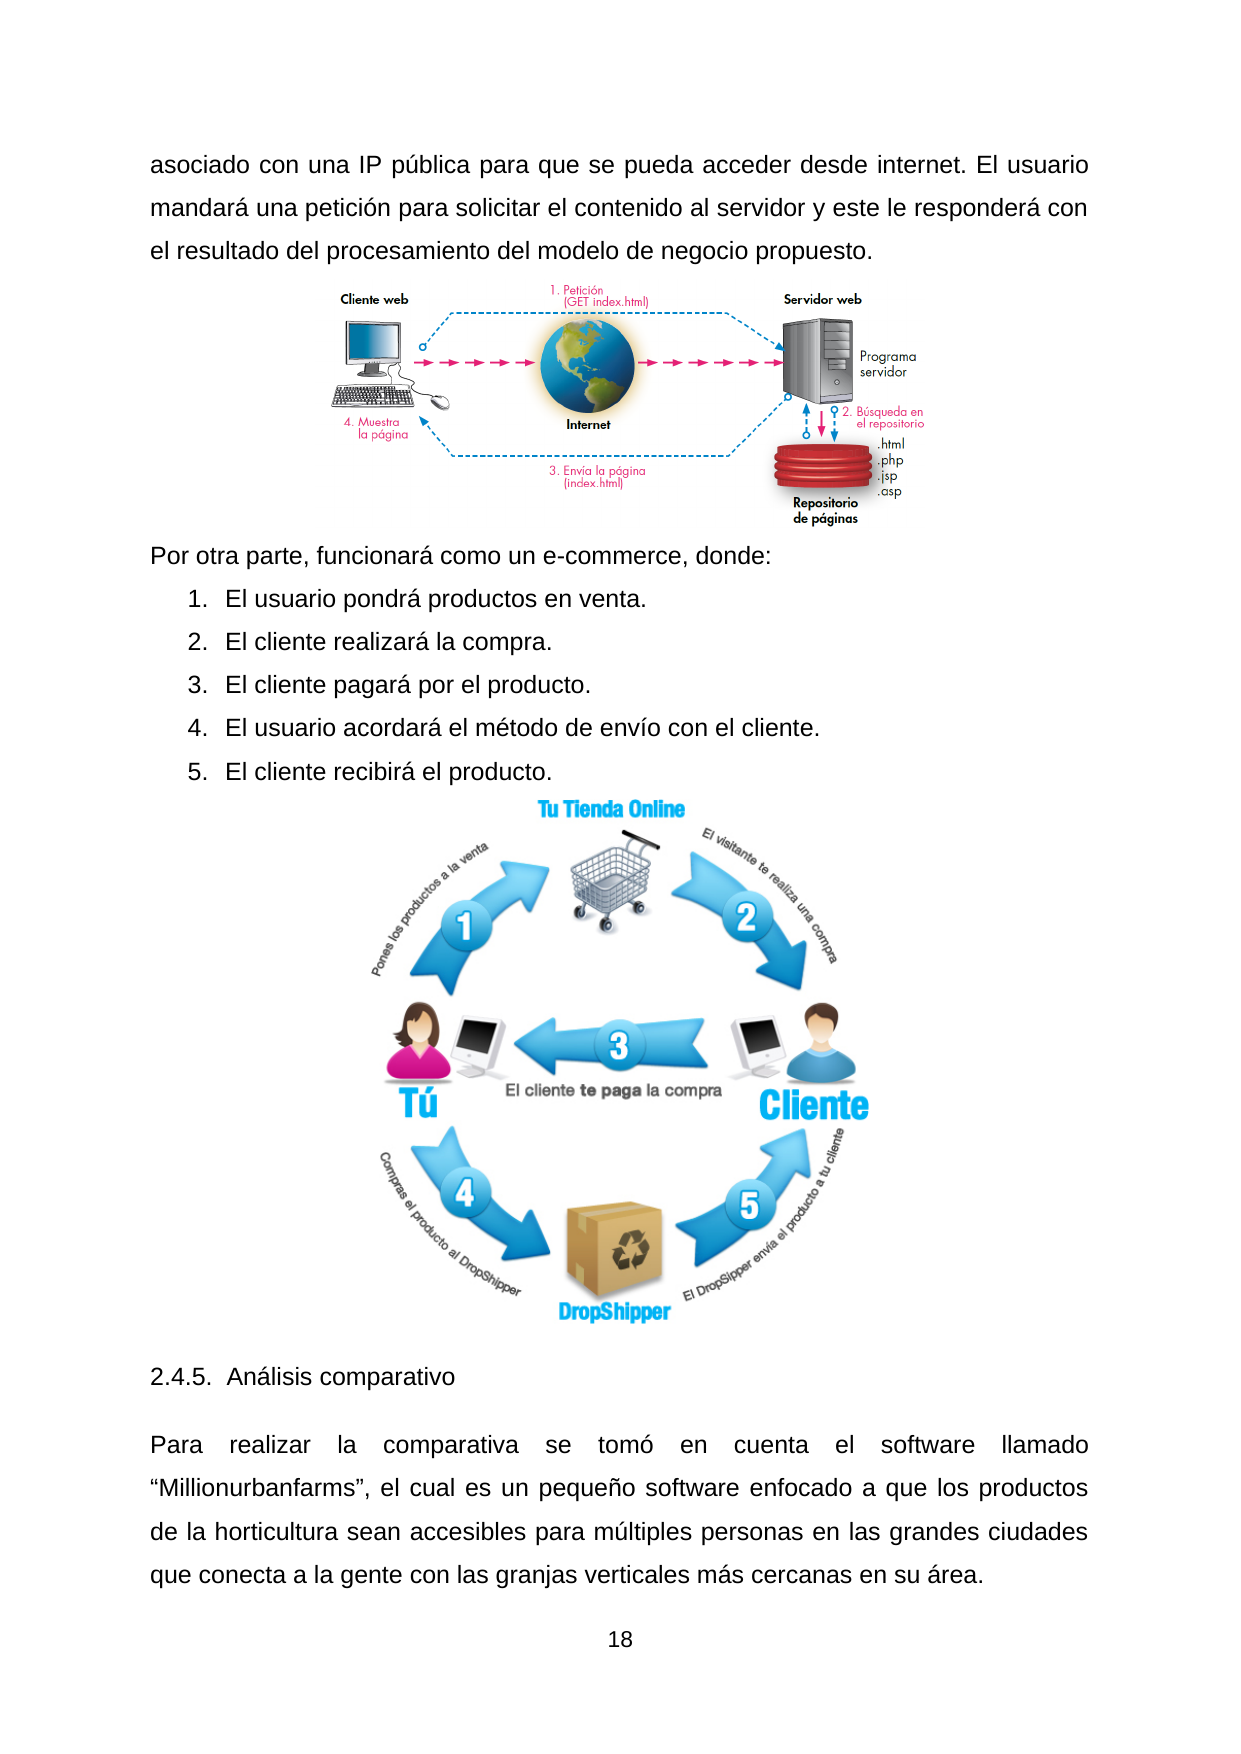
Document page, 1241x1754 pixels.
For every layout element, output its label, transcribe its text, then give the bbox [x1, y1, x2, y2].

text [150, 150, 1090, 265]
list El usuario acordará el método de envío con el cliente. [187, 713, 1090, 742]
text Para realizar la comparativa se tomó en cuenta el software llamado “Millionurbanfarms”, el cual es un pequeño software enfocado a que los productos de la horticultura sean accesibles para múltiples personas en las grandes ciudades que conecta a la gente con las granjas verticales más cercanas en su área. [150, 1430, 1090, 1588]
subtitle 2.4.5. Análisis comparativo [150, 1362, 1090, 1391]
list El cliente recibirá el producto. [187, 756, 1090, 785]
picture [371, 799, 869, 1324]
list El cliente realizará la compra. [187, 627, 1090, 656]
list El usuario pondrá productos en venta. [187, 584, 1090, 613]
picture [315, 279, 926, 528]
text Por otra parte, funcionará como un e-commerce, donde: [150, 541, 1090, 569]
picture [579, 799, 608, 808]
list El cliente pagará por el producto. [187, 670, 1090, 699]
